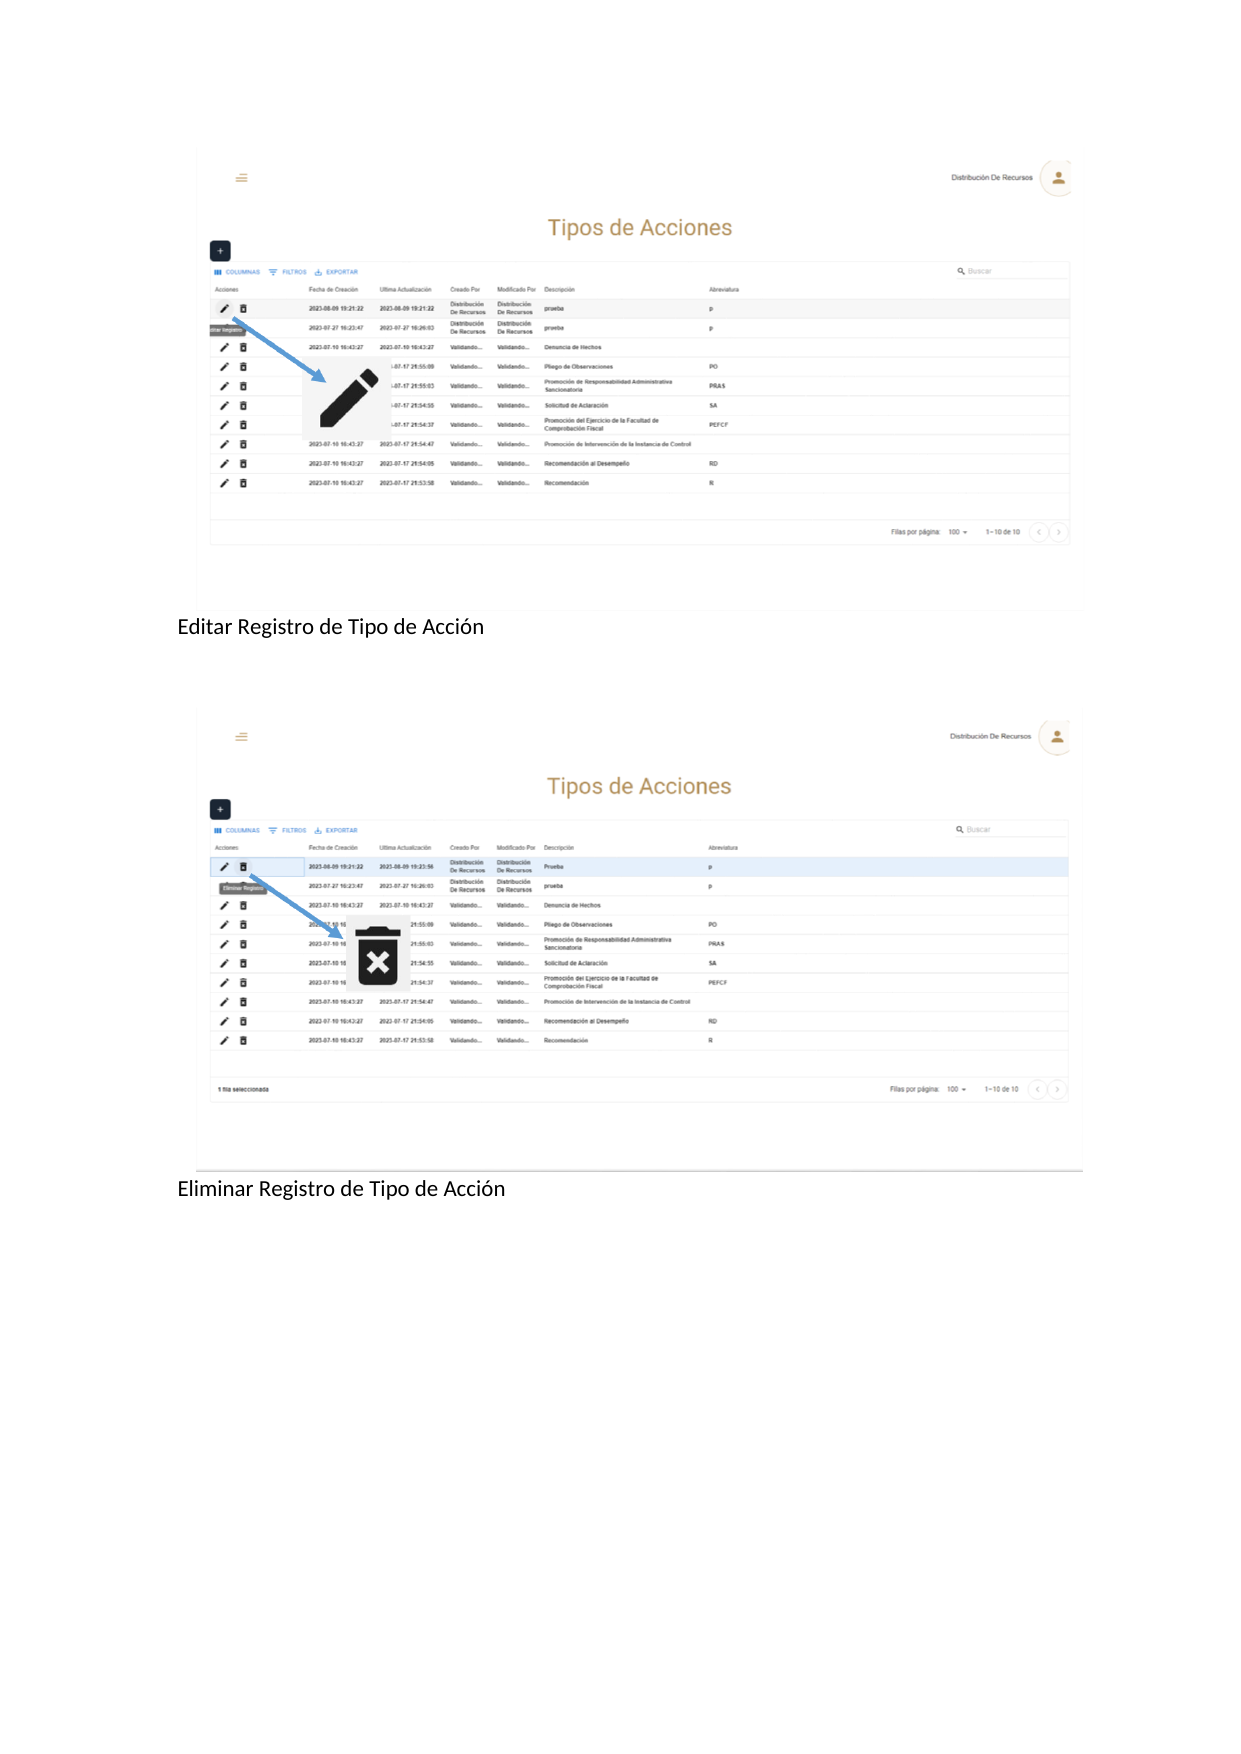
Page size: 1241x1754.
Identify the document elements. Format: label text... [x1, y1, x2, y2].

text Eliminar Registro de Tipo de Acción [177, 706, 1063, 1202]
text Editar Registro de Tipo de Acción [177, 148, 1063, 640]
